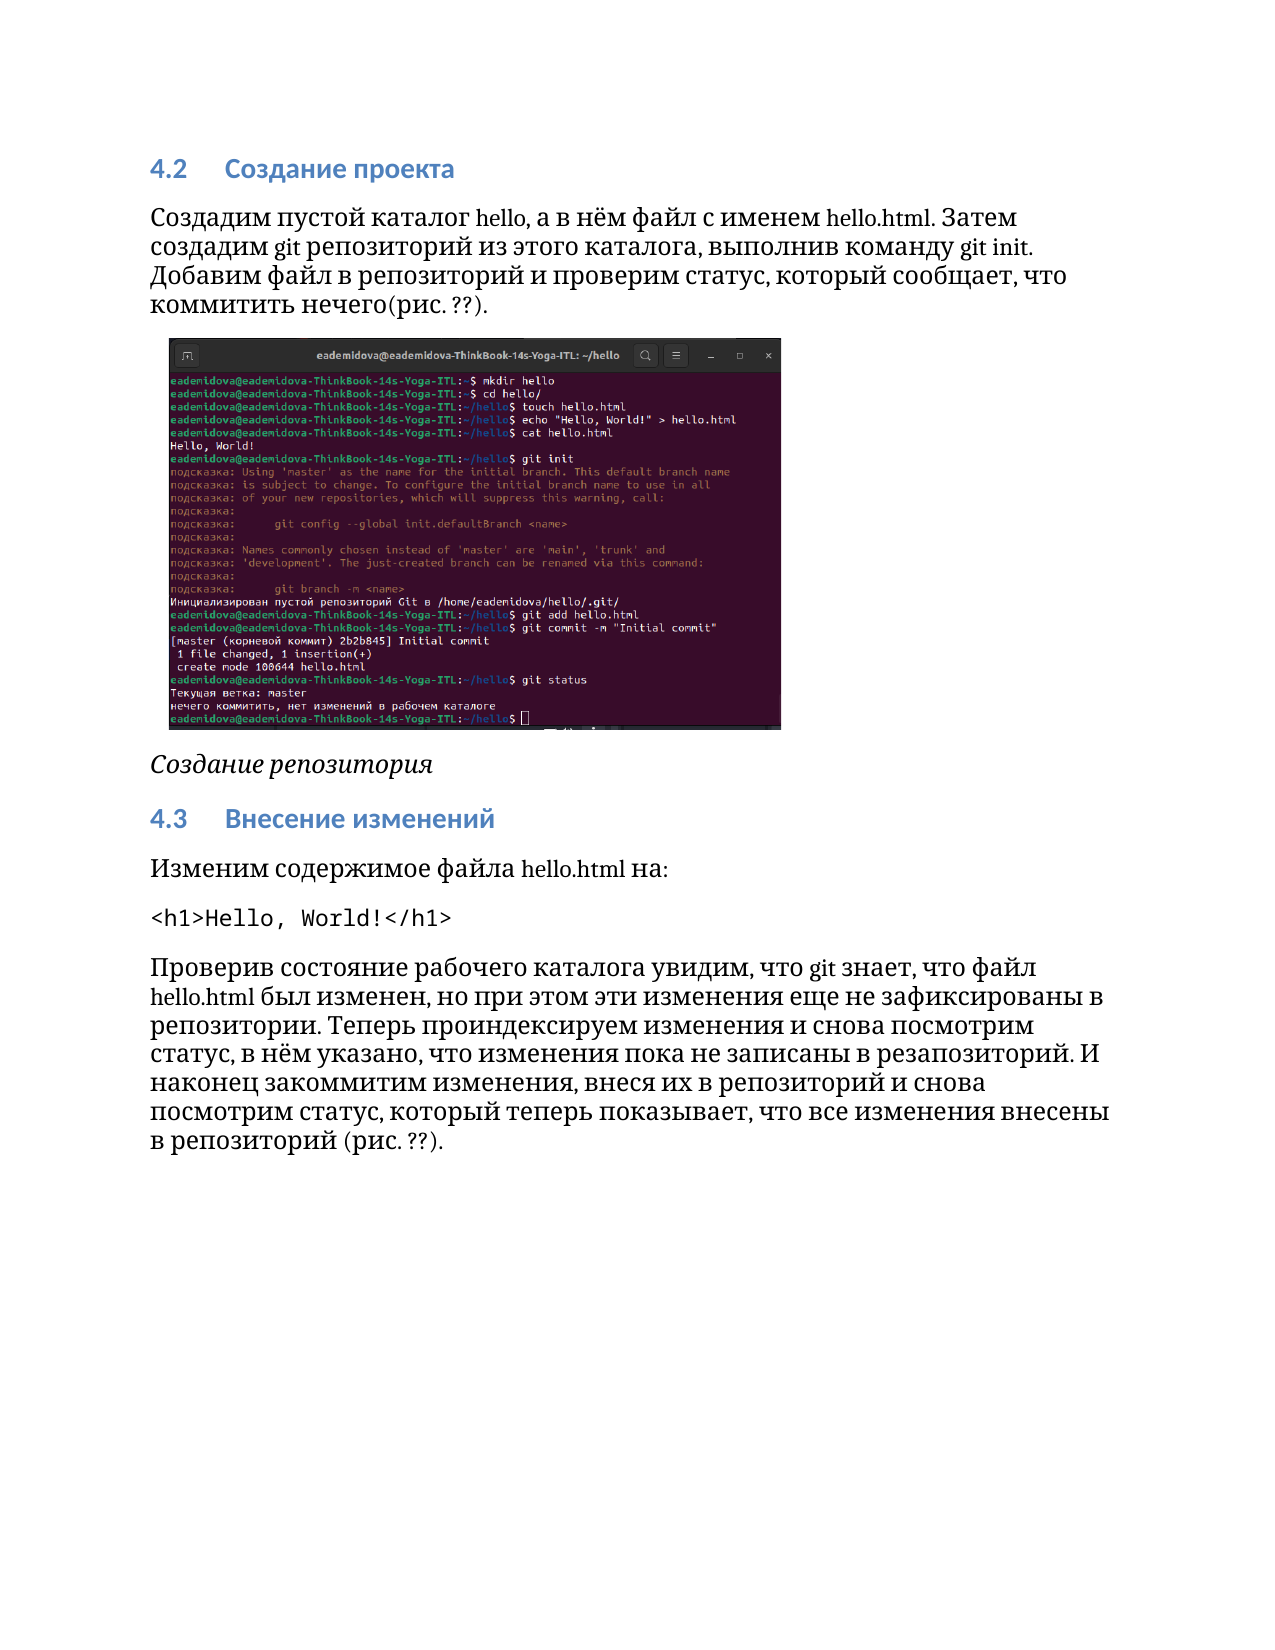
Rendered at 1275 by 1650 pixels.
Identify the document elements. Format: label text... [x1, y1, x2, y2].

subtitle 4.2 Создание проекта [150, 150, 1125, 186]
text Проверив состояние рабочего каталога увидим, что git знает, что файл hello.html был изменен, но при этом эти изменения еще не зафиксированы в репозитории. Теперь проиндексируем изменения и снова посмотрим статус, в нём указано, что изменения пока не записаны в резапозиторий. И наконец закоммитим изменения, внеся их в репозиторий и снова посмотрим статус, который теперь показывает, что все изменения внесены в репозиторий (рис. ??). [150, 954, 1125, 1155]
text Изменим содержимое файла hello.html на: [150, 854, 1125, 883]
picture [168, 338, 782, 730]
subtitle 4.3 Внесение изменений [150, 800, 1125, 836]
text Создадим пустой каталог hello, а в нём файл с именем hello.html. Затем создадим git репозиторий из этого каталога, выполнив команду git init. Добавим файл в репозиторий и проверим статус, который сообщает, что коммитить нечего(рис. ??). [150, 204, 1125, 319]
text Создание репозитория [150, 751, 1125, 779]
text <h1>Hello, World!</h1> [150, 902, 1125, 933]
